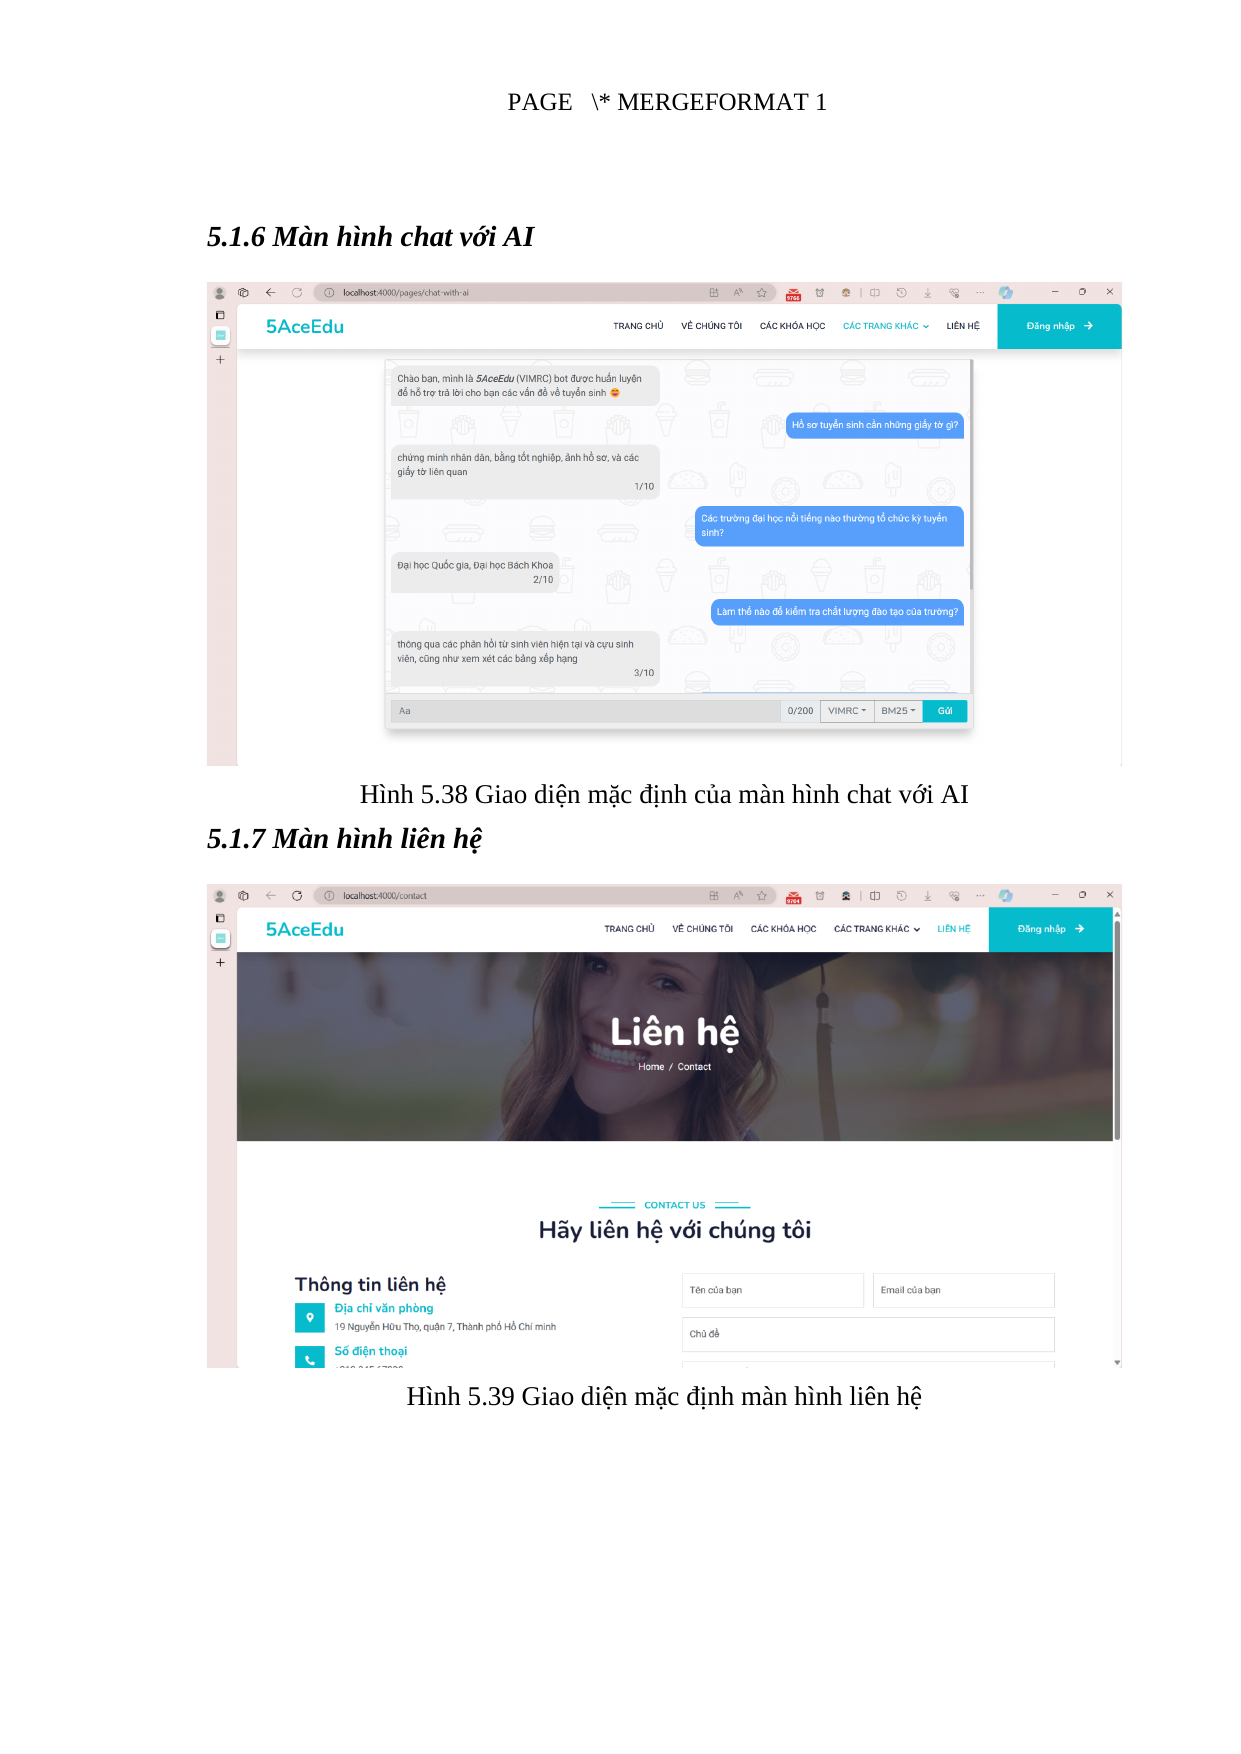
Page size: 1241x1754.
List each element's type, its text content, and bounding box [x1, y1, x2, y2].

picture [206, 282, 1123, 766]
picture [206, 884, 1123, 1368]
subtitle Màn hình chat với AI [207, 219, 1122, 253]
subtitle Màn hình liên hệ [207, 821, 1122, 855]
